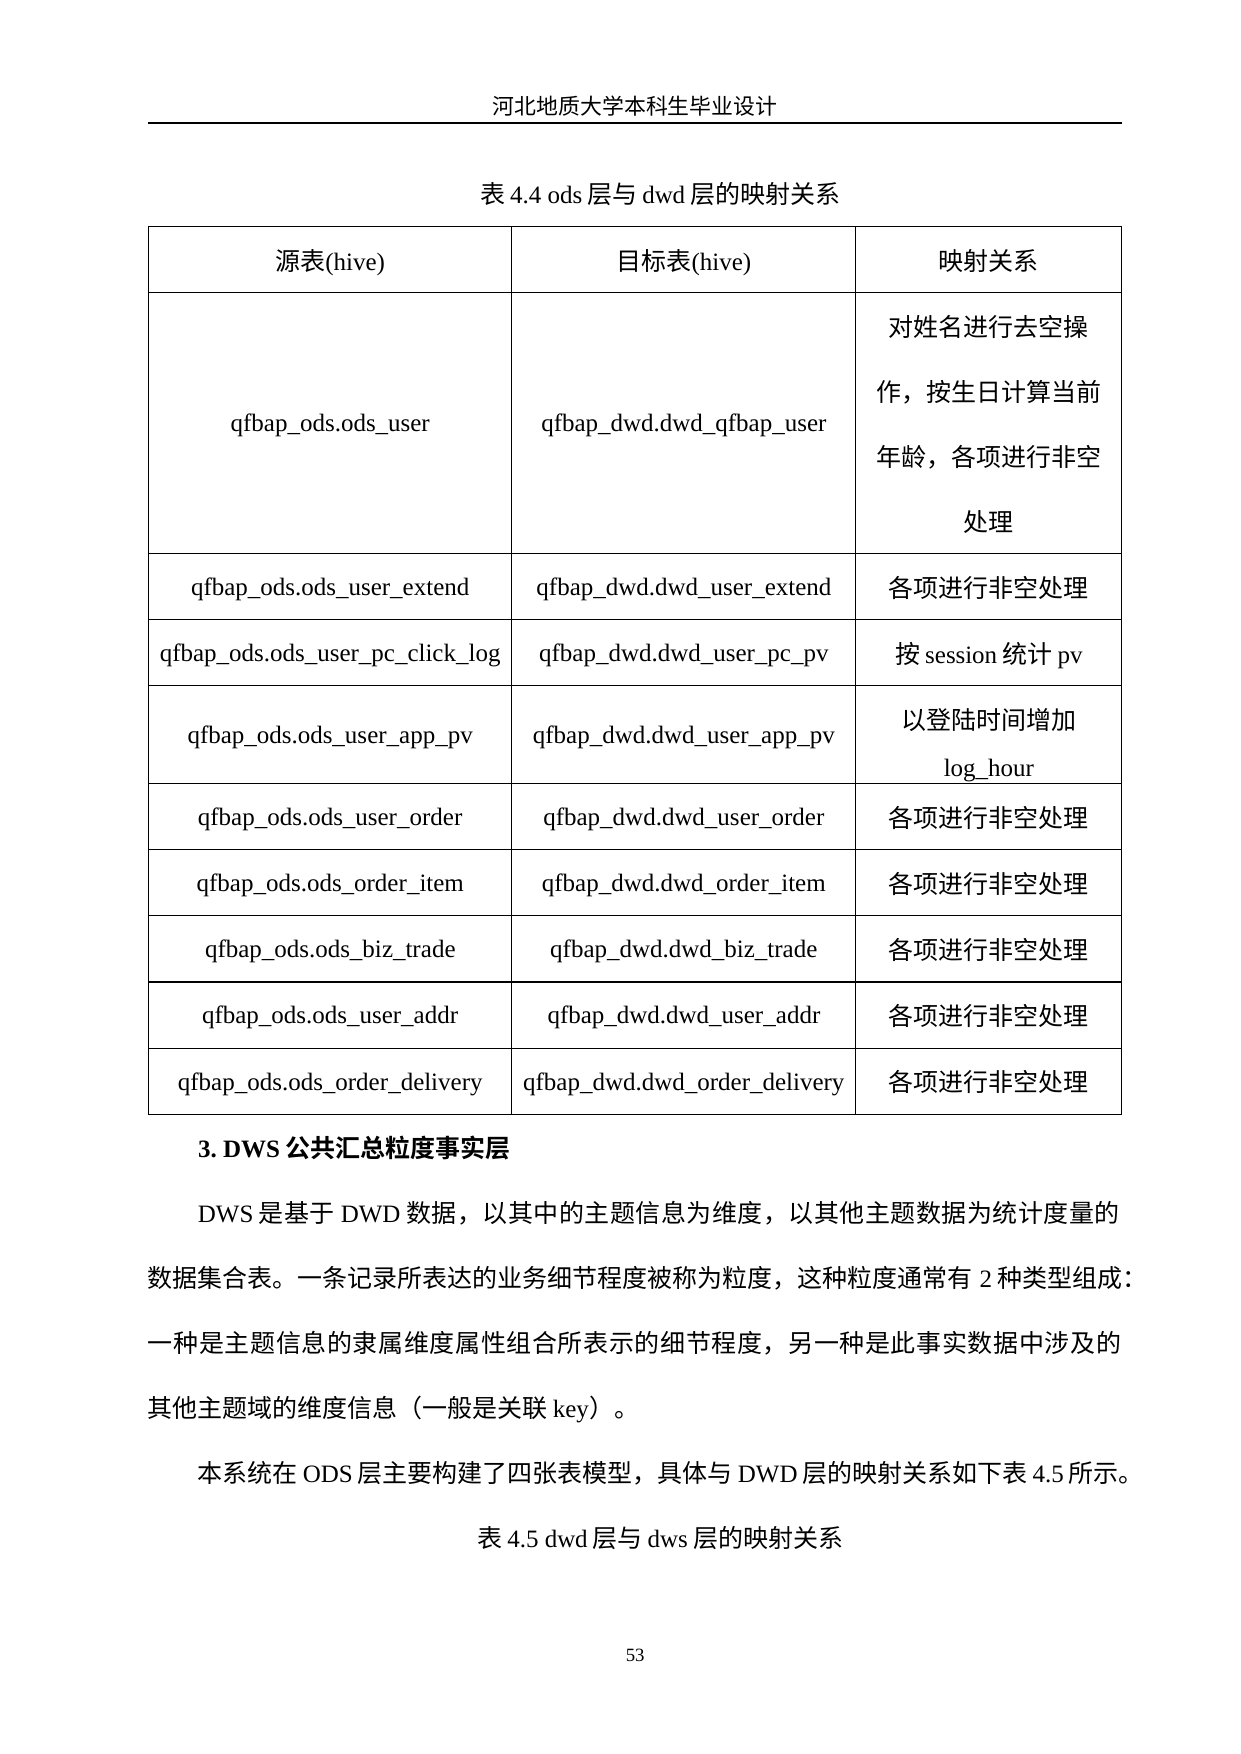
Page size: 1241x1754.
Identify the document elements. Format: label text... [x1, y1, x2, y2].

table_header 源表(hive) [149, 227, 511, 292]
table_cell 各项进行非空处理 [856, 850, 1121, 915]
text 表4.5 dwd层与dws层的映射关系 [148, 1504, 1122, 1569]
table_cell 各项进行非空处理 [856, 983, 1121, 1047]
table_cell qfbap_dwd.dwd_order_delivery [512, 1049, 855, 1113]
text 表4.4 ods层与dwd层的映射关系 [148, 161, 1122, 226]
table_header 目标表(hive) [512, 227, 855, 292]
table_cell qfbap_ods.ods_user_extend [149, 554, 511, 619]
table_cell qfbap_ods.ods_user [149, 293, 511, 553]
table_cell 各项进行非空处理 [856, 784, 1121, 849]
table_cell qfbap_ods.ods_user_pc_click_log [149, 620, 511, 685]
table_cell 各项进行非空处理 [856, 554, 1121, 619]
text 3. DWS公共汇总粒度事实层 [148, 1115, 1122, 1179]
text 本系统在ODS层主要构建了四张表模型，具体与DWD层的映射关系如下表4.5所示。 [148, 1439, 1122, 1504]
table_cell qfbap_dwd.dwd_user_order [512, 784, 855, 849]
table_cell qfbap_dwd.dwd_qfbap_user [512, 293, 855, 553]
table_cell qfbap_ods.ods_biz_trade [149, 916, 511, 981]
table_cell qfbap_ods.ods_user_addr [149, 983, 511, 1047]
table_cell 按session统计pv [856, 620, 1121, 685]
table_cell qfbap_ods.ods_user_app_pv [149, 686, 511, 783]
table_cell qfbap_dwd.dwd_user_addr [512, 983, 855, 1047]
table_header 映射关系 [856, 227, 1121, 292]
table_cell qfbap_ods.ods_user_order [149, 784, 511, 849]
table_cell 以登陆时间增加log_hour [856, 686, 1121, 783]
table_cell qfbap_dwd.dwd_order_item [512, 850, 855, 915]
table_cell qfbap_dwd.dwd_user_pc_pv [512, 620, 855, 685]
table_cell qfbap_ods.ods_order_item [149, 850, 511, 915]
text DWS是基于DWD数据，以其中的主题信息为维度，以其他主题数据为统计度量的数据集合表。一条记录所表达的业务细节程度被称为粒度，这种粒度通常有2种类型组成：一种是主题信息的隶属维度属性组合所表示的细节程度，另一种是此事实数据中涉及的其他主题域的维度信息（一般是关联key）。 [148, 1179, 1122, 1439]
table_cell qfbap_dwd.dwd_user_app_pv [512, 686, 855, 783]
table_cell 各项进行非空处理 [856, 1049, 1121, 1113]
table_cell qfbap_ods.ods_order_delivery [149, 1049, 511, 1113]
table_cell 对姓名进行去空操作，按生日计算当前年龄，各项进行非空处理 [856, 293, 1121, 553]
table_cell qfbap_dwd.dwd_biz_trade [512, 916, 855, 981]
table_cell 各项进行非空处理 [856, 916, 1121, 981]
table_cell qfbap_dwd.dwd_user_extend [512, 554, 855, 619]
